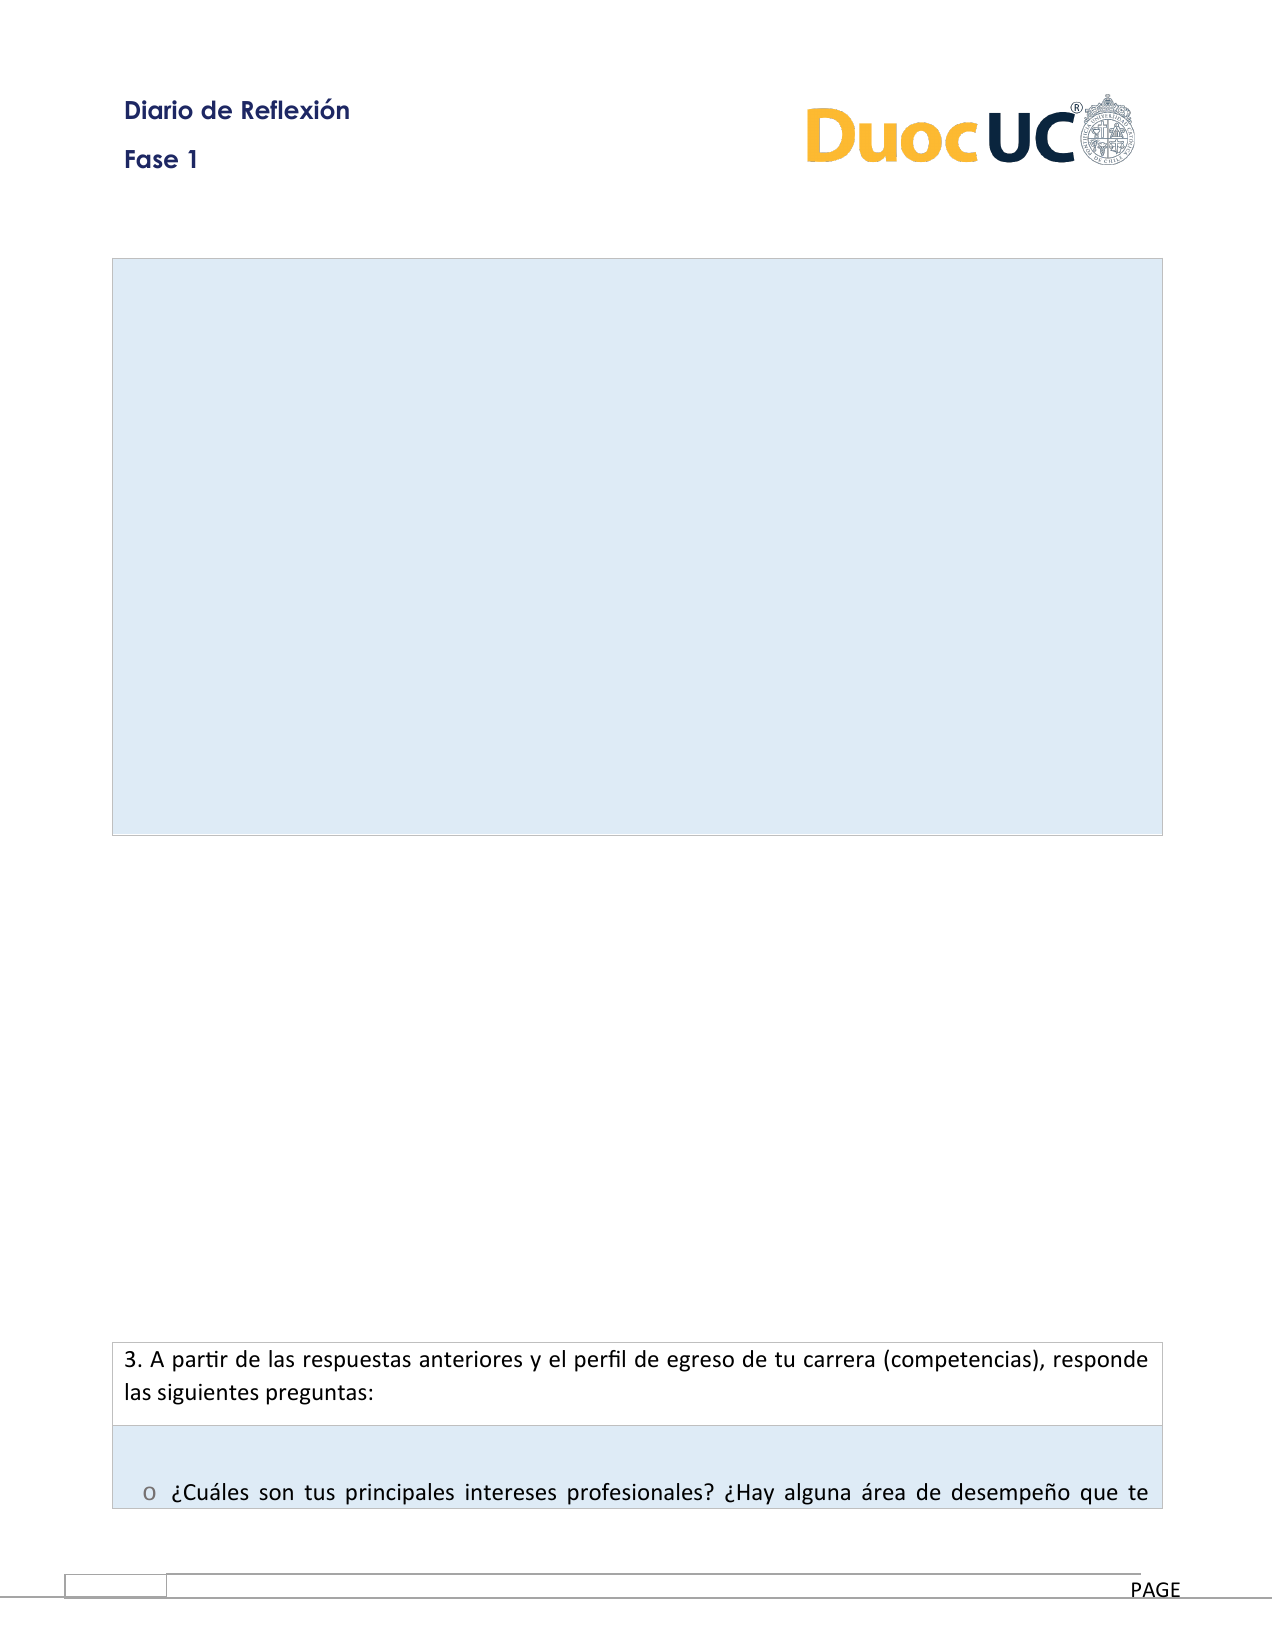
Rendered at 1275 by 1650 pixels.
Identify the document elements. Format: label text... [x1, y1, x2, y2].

table_header 3. A partir de las respuestas anteriores y el perfil de egreso de tu carrera (competencias), responde las siguientes preguntas: [113, 1343, 1162, 1425]
picture [807, 94, 1135, 165]
